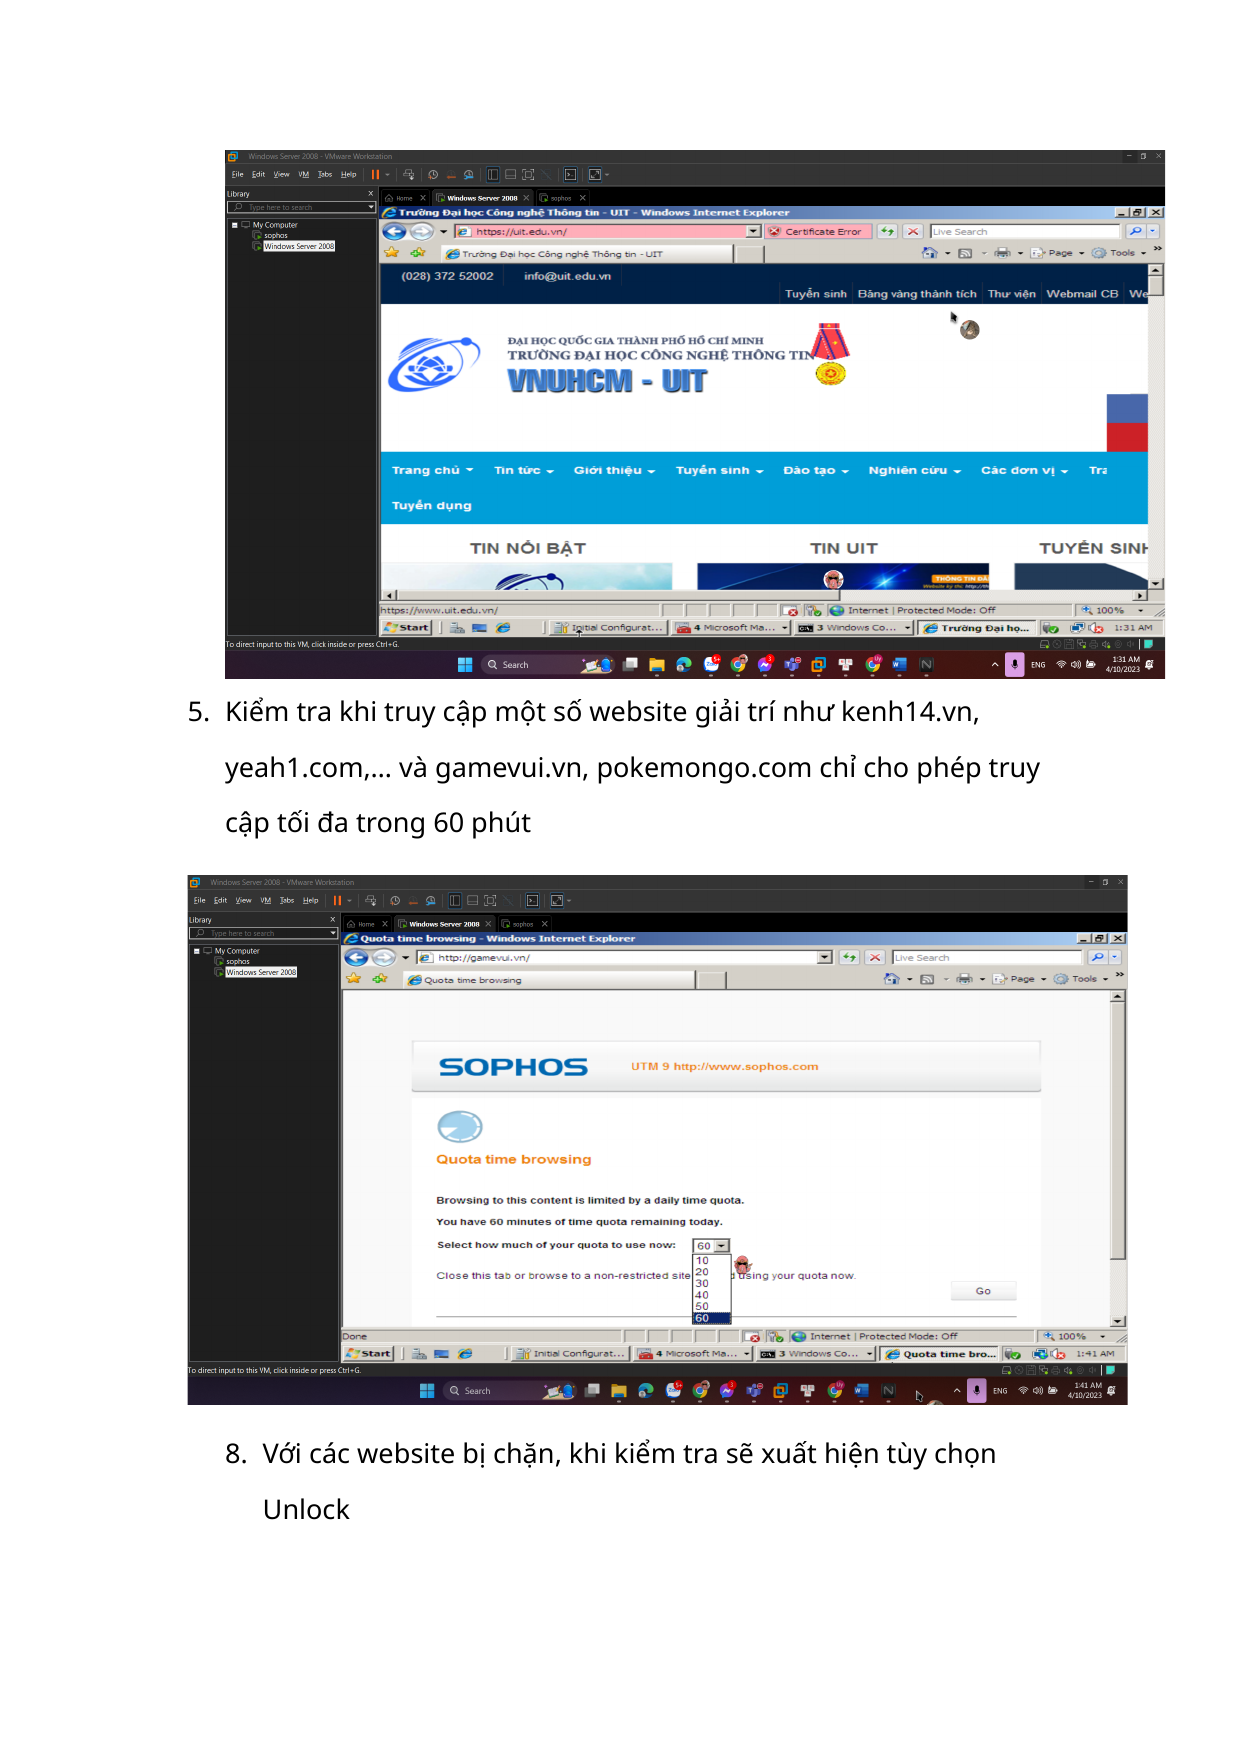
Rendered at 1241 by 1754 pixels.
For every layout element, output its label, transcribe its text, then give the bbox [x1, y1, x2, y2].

list Với các website bị chặn, khi kiểm tra sẽ xuất hiện tùy chọn Unlock [225, 1435, 1090, 1527]
picture [187, 875, 1128, 1405]
picture [225, 150, 1166, 679]
list Kiểm tra khi truy cập một số website giải trí như kenh14.vn, yeah1.com,… và gamevui.vn, pokemongo.com chỉ cho phép truy cập tối đa trong 60 phút [187, 693, 1090, 840]
